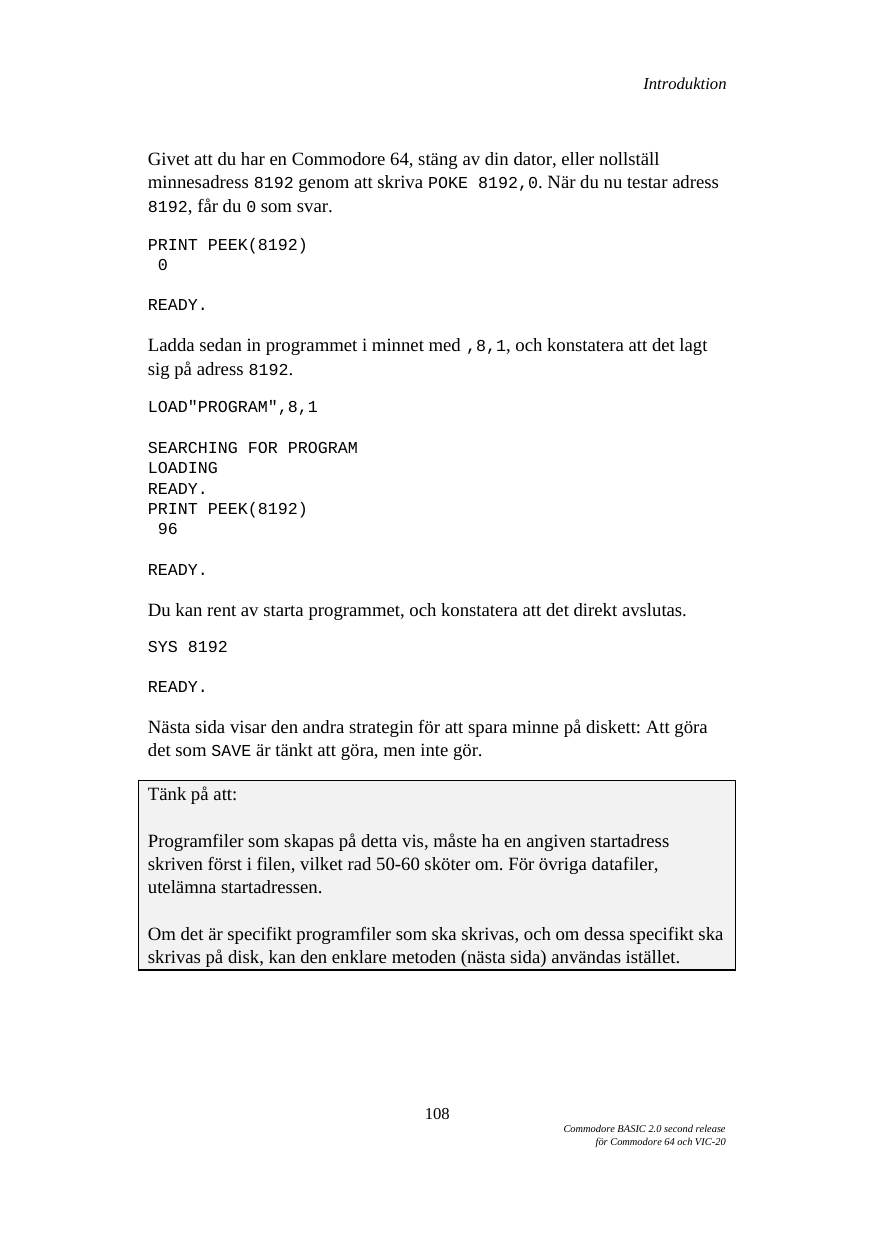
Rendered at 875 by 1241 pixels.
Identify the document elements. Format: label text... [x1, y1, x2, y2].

text Nästa sida visar den andra strategin för att spara minne på diskett: Att göra det som SAVE är tänkt att göra, men inte gör. [148, 716, 726, 762]
text Tänk på att: Programfiler som skapas på detta vis, måste ha en angiven startadress skriven först i filen, vilket rad 50-60 sköter om. För övriga datafiler, utelämna startadressen. Om det är specifikt programfiler som ska skrivas, och om dessa specifikt ska skrivas på disk, kan den enklare metoden (nästa sida) användas istället. [139, 781, 735, 969]
text SYS 8192 READY. [148, 638, 726, 698]
text Givet att du har en Commodore 64, stäng av din dator, eller nollställ minnesadress 8192 genom att skriva POKE 8192,0. När du nu testar adress 8192, får du 0 som svar. [148, 148, 726, 218]
text PRINT PEEK(8192) 0 READY. [148, 236, 726, 316]
text LOAD"PROGRAM",8,1 SEARCHING FOR PROGRAM LOADING READY. PRINT PEEK(8192) 96 READY. [148, 399, 726, 580]
text Ladda sedan in programmet i minnet med ,8,1, och konstatera att det lagt sig på adress 8192. [148, 334, 726, 381]
text Du kan rent av starta programmet, och konstatera att det direkt avslutas. [148, 598, 726, 620]
